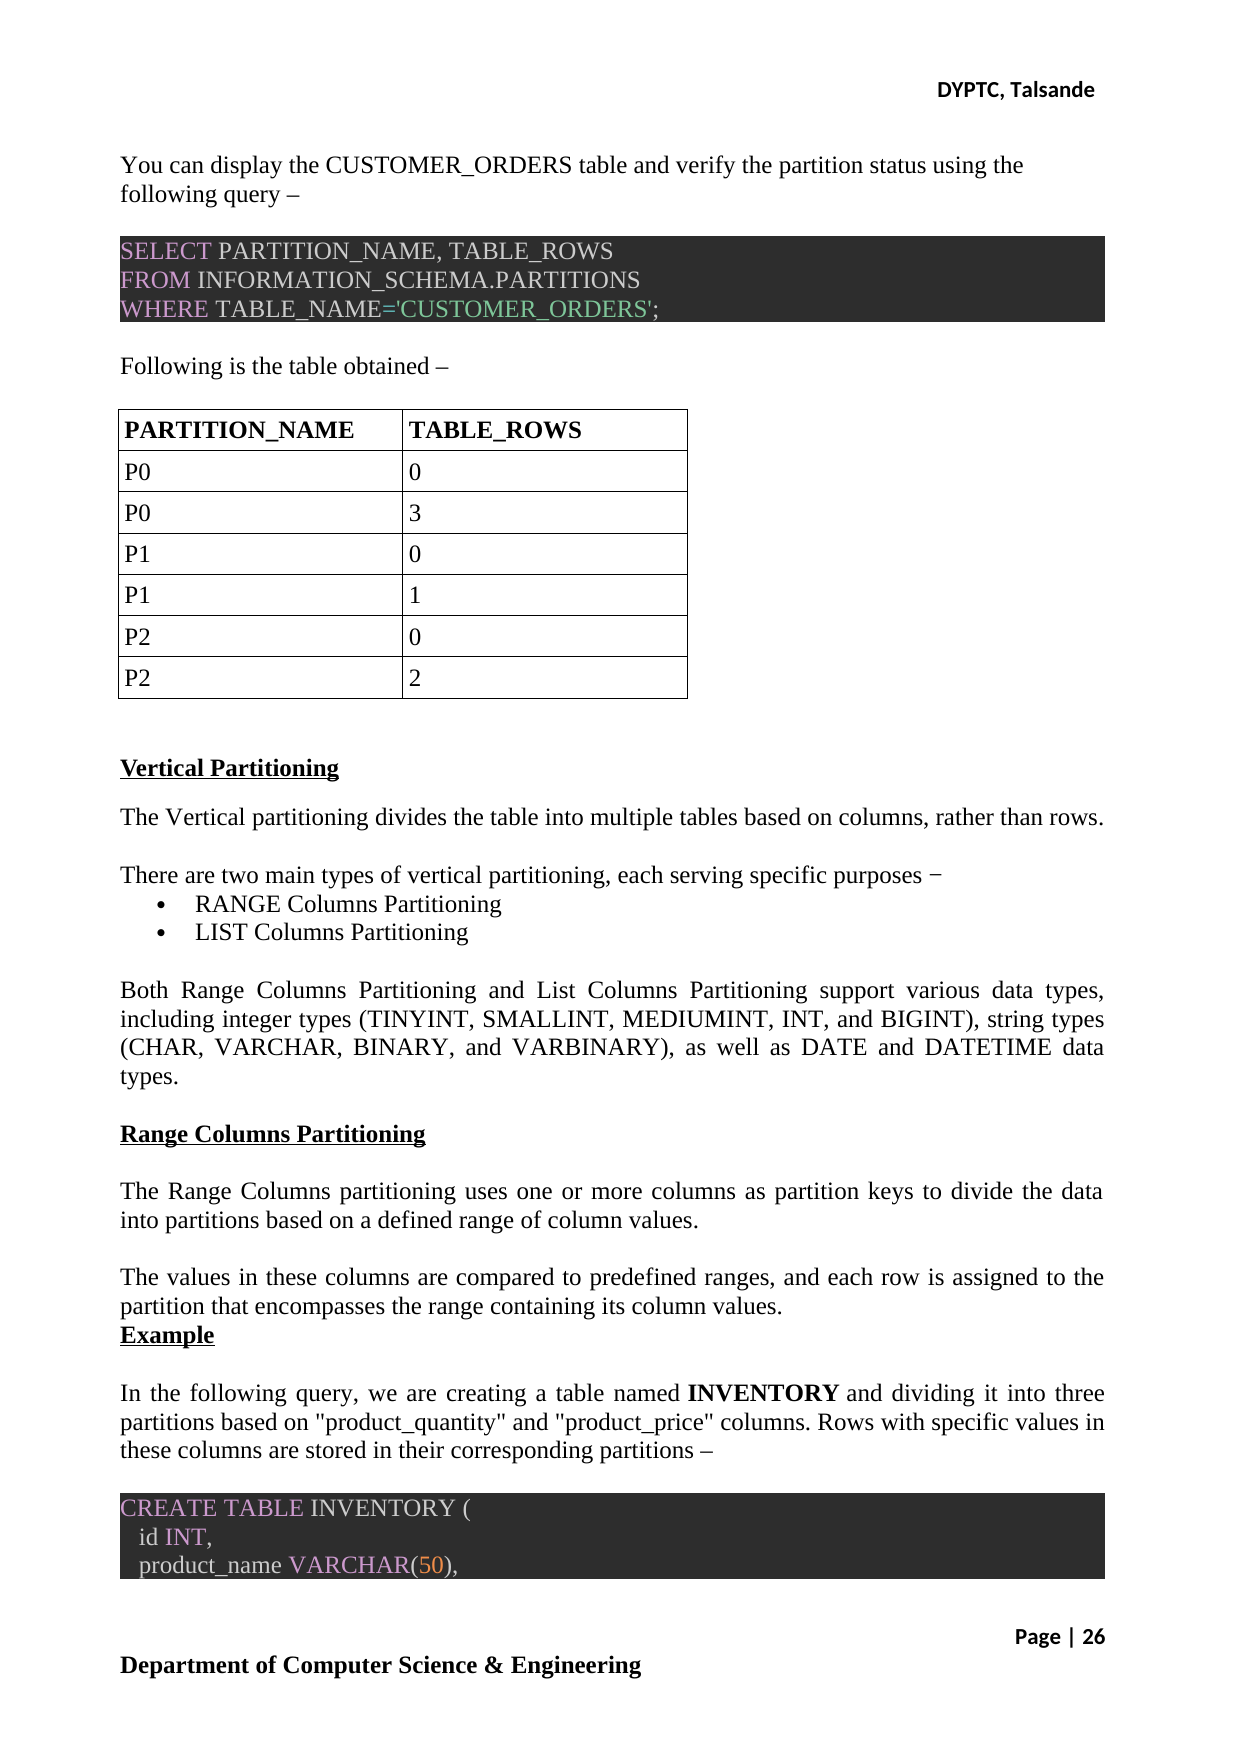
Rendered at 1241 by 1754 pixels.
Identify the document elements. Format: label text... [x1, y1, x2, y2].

text In the following query, we are creating a table named INVENTORY and dividing it into three partitions based on "product_quantity" and "product_price" columns. Rows with specific values in these columns are stored in their corresponding partitions – [120, 1378, 1105, 1464]
list RANGE Columns Partitioning [157, 889, 1105, 917]
text The values in these columns are compared to predefined ranges, and each row is assigned to the partition that encompasses the range containing its column values. [120, 1262, 1105, 1320]
text Both Range Columns Partitioning and List Columns Partitioning support various data types, including integer types (TINYINT, SMALLINT, MEDIUMINT, INT, and BIGINT), string types (CHAR, VARCHAR, BINARY, and VARBINARY), as well as DATE and DATETIME data types. [120, 975, 1105, 1090]
table_cell 0 [403, 616, 687, 656]
text You can display the CUSTOMER_ORDERS table and verify the partition status using the following query – [120, 150, 1105, 207]
text id INT, [120, 1522, 1105, 1550]
text product_name VARCHAR(50), [120, 1550, 1105, 1579]
table_header TABLE_ROWS [403, 410, 687, 450]
subtitle The Vertical partitioning divides the table into multiple tables based on columns, rather than rows. [120, 802, 1105, 831]
text CREATE TABLE INVENTORY ( [120, 1493, 1105, 1522]
text Vertical Partitioning [120, 753, 1105, 782]
text WHERE TABLE_NAME='CUSTOMER_ORDERS'; [120, 294, 1105, 322]
table_cell 0 [403, 451, 687, 491]
list LIST Columns Partitioning [157, 917, 1105, 946]
text The Range Columns partitioning uses one or more columns as partition keys to divide the data into partitions based on a defined range of column values. [120, 1176, 1105, 1234]
subtitle Example [120, 1320, 1105, 1349]
table_cell P2 [119, 657, 402, 697]
table_cell 1 [403, 575, 687, 615]
table_header PARTITION_NAME [119, 410, 402, 450]
table_cell 2 [403, 657, 687, 697]
table_cell 3 [403, 492, 687, 532]
table_cell P0 [119, 451, 402, 491]
text Following is the table obtained – [120, 351, 1105, 380]
table_cell P1 [119, 534, 402, 574]
text FROM INFORMATION_SCHEMA.PARTITIONS [120, 265, 1105, 294]
table_cell P0 [119, 492, 402, 532]
table_cell P1 [119, 575, 402, 615]
text SELECT PARTITION_NAME, TABLE_ROWS [120, 236, 1105, 265]
text There are two main types of vertical partitioning, each serving specific purposes − [120, 860, 1105, 889]
table_cell 0 [403, 534, 687, 574]
table_cell P2 [119, 616, 402, 656]
subtitle Range Columns Partitioning [120, 1119, 1105, 1147]
